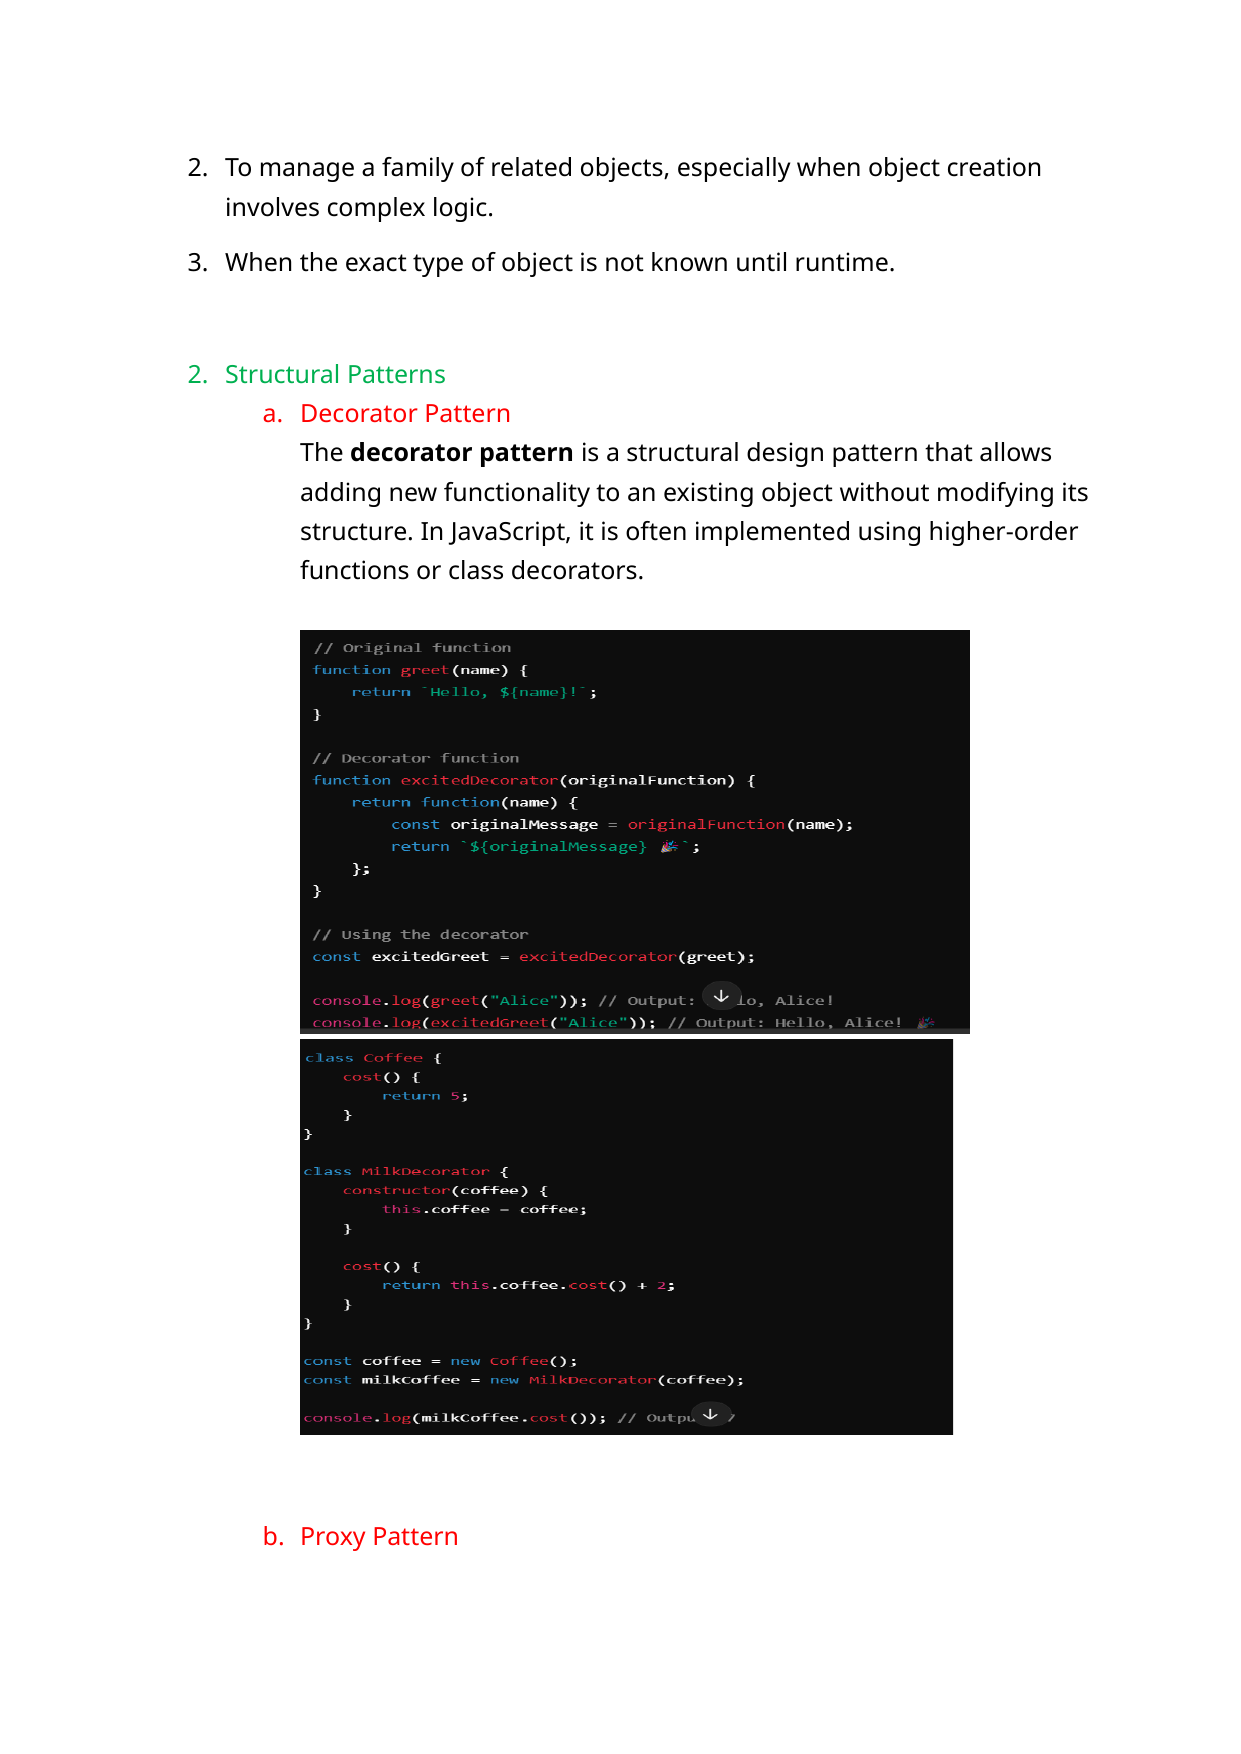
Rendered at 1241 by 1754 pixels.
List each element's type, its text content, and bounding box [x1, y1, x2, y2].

list When the exact type of object is not known until runtime. [187, 245, 1090, 279]
list Proxy Pattern [262, 1518, 1090, 1552]
list Decorator Pattern [262, 396, 1090, 430]
list The decorator pattern is a structural design pattern that allows adding new functionality to an existing object without modifying its structure. In JavaScript, it is often implemented using higher-order functions or class decorators. [300, 435, 1090, 587]
picture [300, 630, 970, 1034]
picture [300, 1039, 954, 1435]
list To manage a family of related objects, especially when object creation involves complex logic. [187, 150, 1090, 223]
list Structural Patterns [187, 357, 1090, 391]
